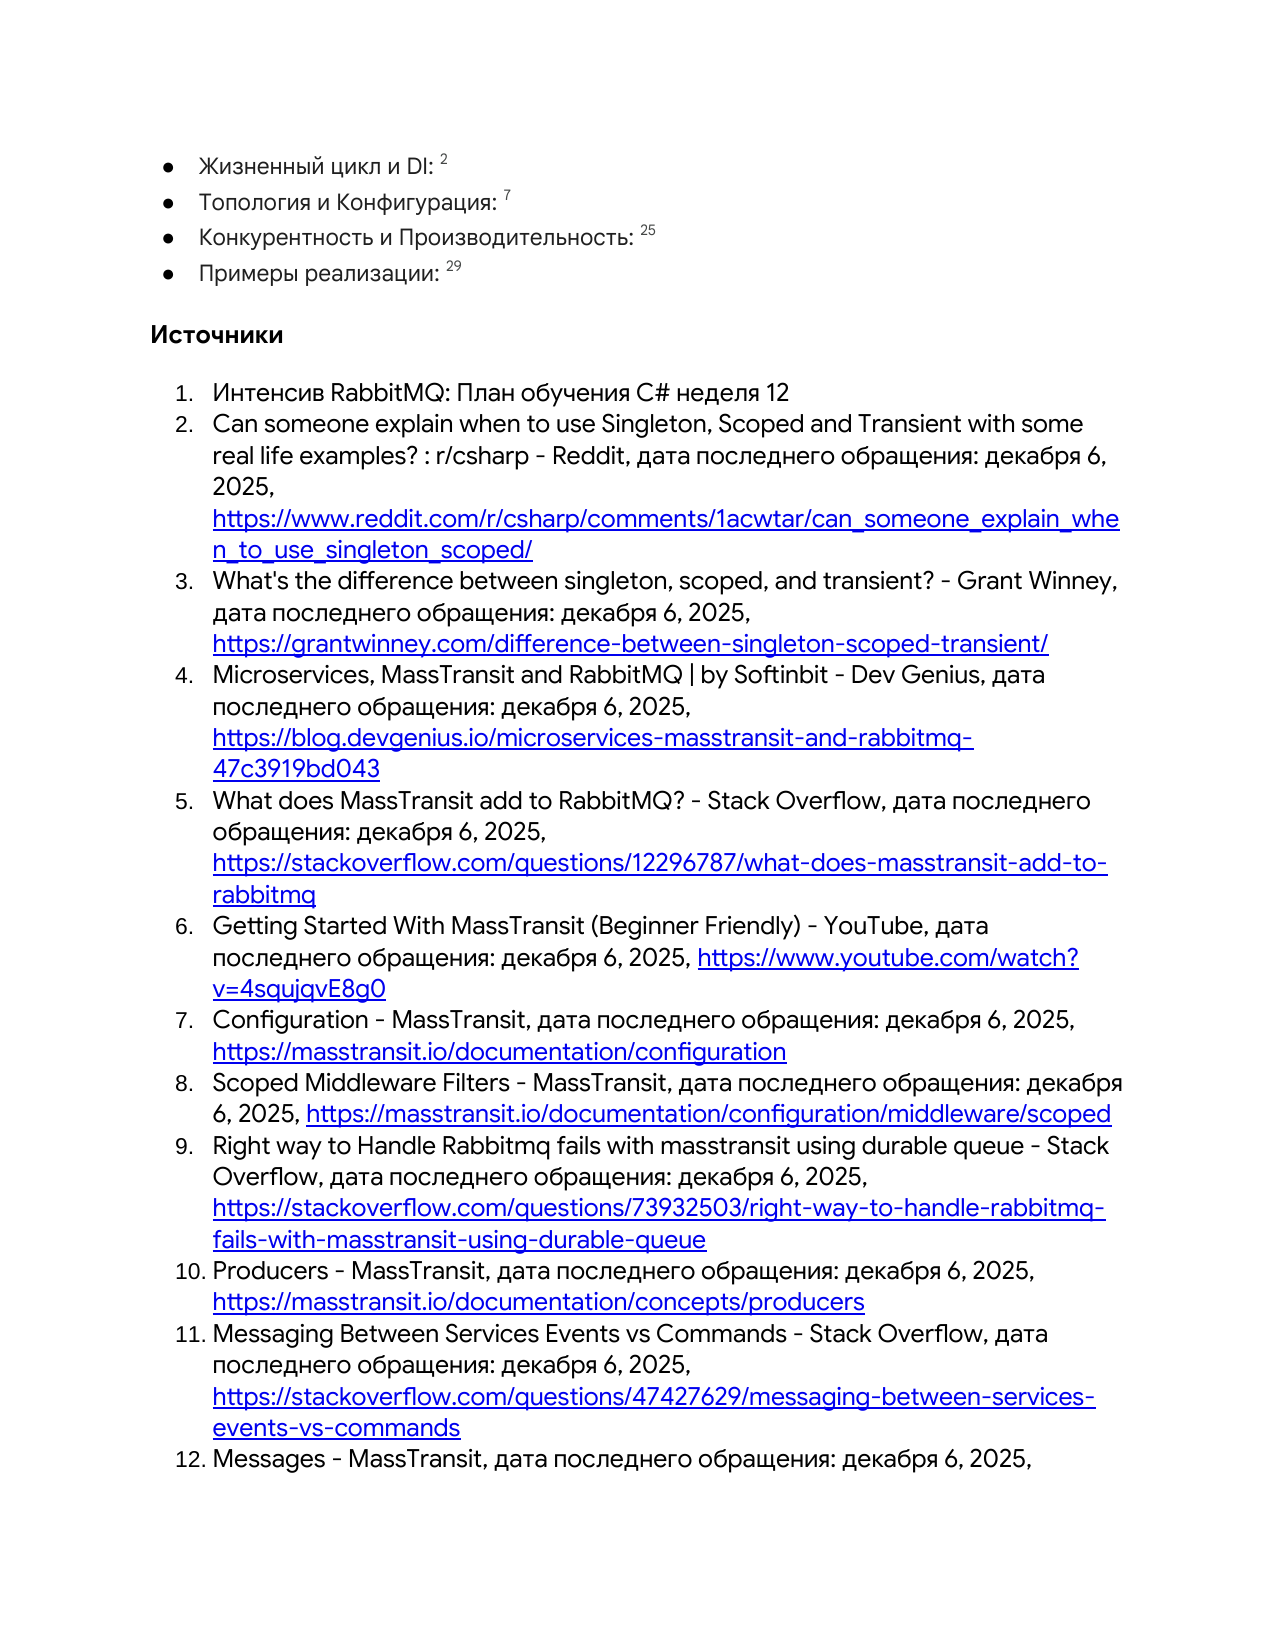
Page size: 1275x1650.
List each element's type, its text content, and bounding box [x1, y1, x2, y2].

list What does MassTransit add to RabbitMQ? - Stack Overflow, дата последнего обращения: декабря 6, 2025, https://stackoverflow.com/questions/12296787/what-does-masstransit-add-to-rabbitmq [175, 785, 1125, 910]
subtitle Источники [150, 319, 1125, 351]
list Configuration - MassTransit, дата последнего обращения: декабря 6, 2025, https://masstransit.io/documentation/configuration [175, 1004, 1125, 1067]
list Конкурентность и Производительность: 25 [161, 221, 1125, 253]
list Messaging Between Services Events vs Commands - Stack Overflow, дата последнего обращения: декабря 6, 2025, https://stackoverflow.com/questions/47427629/messaging-between-services-events-vs-commands [175, 1318, 1125, 1443]
list Producers - MassTransit, дата последнего обращения: декабря 6, 2025, https://masstransit.io/documentation/concepts/producers [175, 1255, 1125, 1318]
list Scoped Middleware Filters - MassTransit, дата последнего обращения: декабря 6, 2025, https://masstransit.io/documentation/configuration/middleware/scoped [175, 1067, 1125, 1130]
list Интенсив RabbitMQ: План обучения C# неделя 12 [175, 377, 1125, 409]
list Жизненный цикл и DI: 2 [161, 150, 1125, 181]
list Microservices, MassTransit and RabbitMQ | by Softinbit - Dev Genius, дата последнего обращения: декабря 6, 2025, https://blog.devgenius.io/microservices-masstransit-and-rabbitmq-47c3919bd043 [175, 659, 1125, 785]
list Getting Started With MassTransit (Beginner Friendly) - YouTube, дата последнего обращения: декабря 6, 2025, https://www.youtube.com/watch?v=4squjqvE8g0 [175, 910, 1125, 1004]
list Примеры реализации: 29 [161, 257, 1125, 288]
list Топология и Конфигурация: 7 [161, 186, 1125, 217]
list Can someone explain when to use Singleton, Scoped and Transient with some real life examples? : r/csharp - Reddit, дата последнего обращения: декабря 6, 2025, https://www.reddit.com/r/csharp/comments/1acwtar/can_someone_explain_when_to_use_singleton_scoped/ [175, 409, 1125, 566]
list What's the difference between singleton, scoped, and transient? - Grant Winney, дата последнего обращения: декабря 6, 2025, https://grantwinney.com/difference-between-singleton-scoped-transient/ [175, 566, 1125, 659]
list Right way to Handle Rabbitmq fails with masstransit using durable queue - Stack Overflow, дата последнего обращения: декабря 6, 2025, https://stackoverflow.com/questions/73932503/right-way-to-handle-rabbitmq-fails-with-masstransit-using-durable-queue [175, 1130, 1125, 1255]
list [175, 1443, 1125, 1475]
